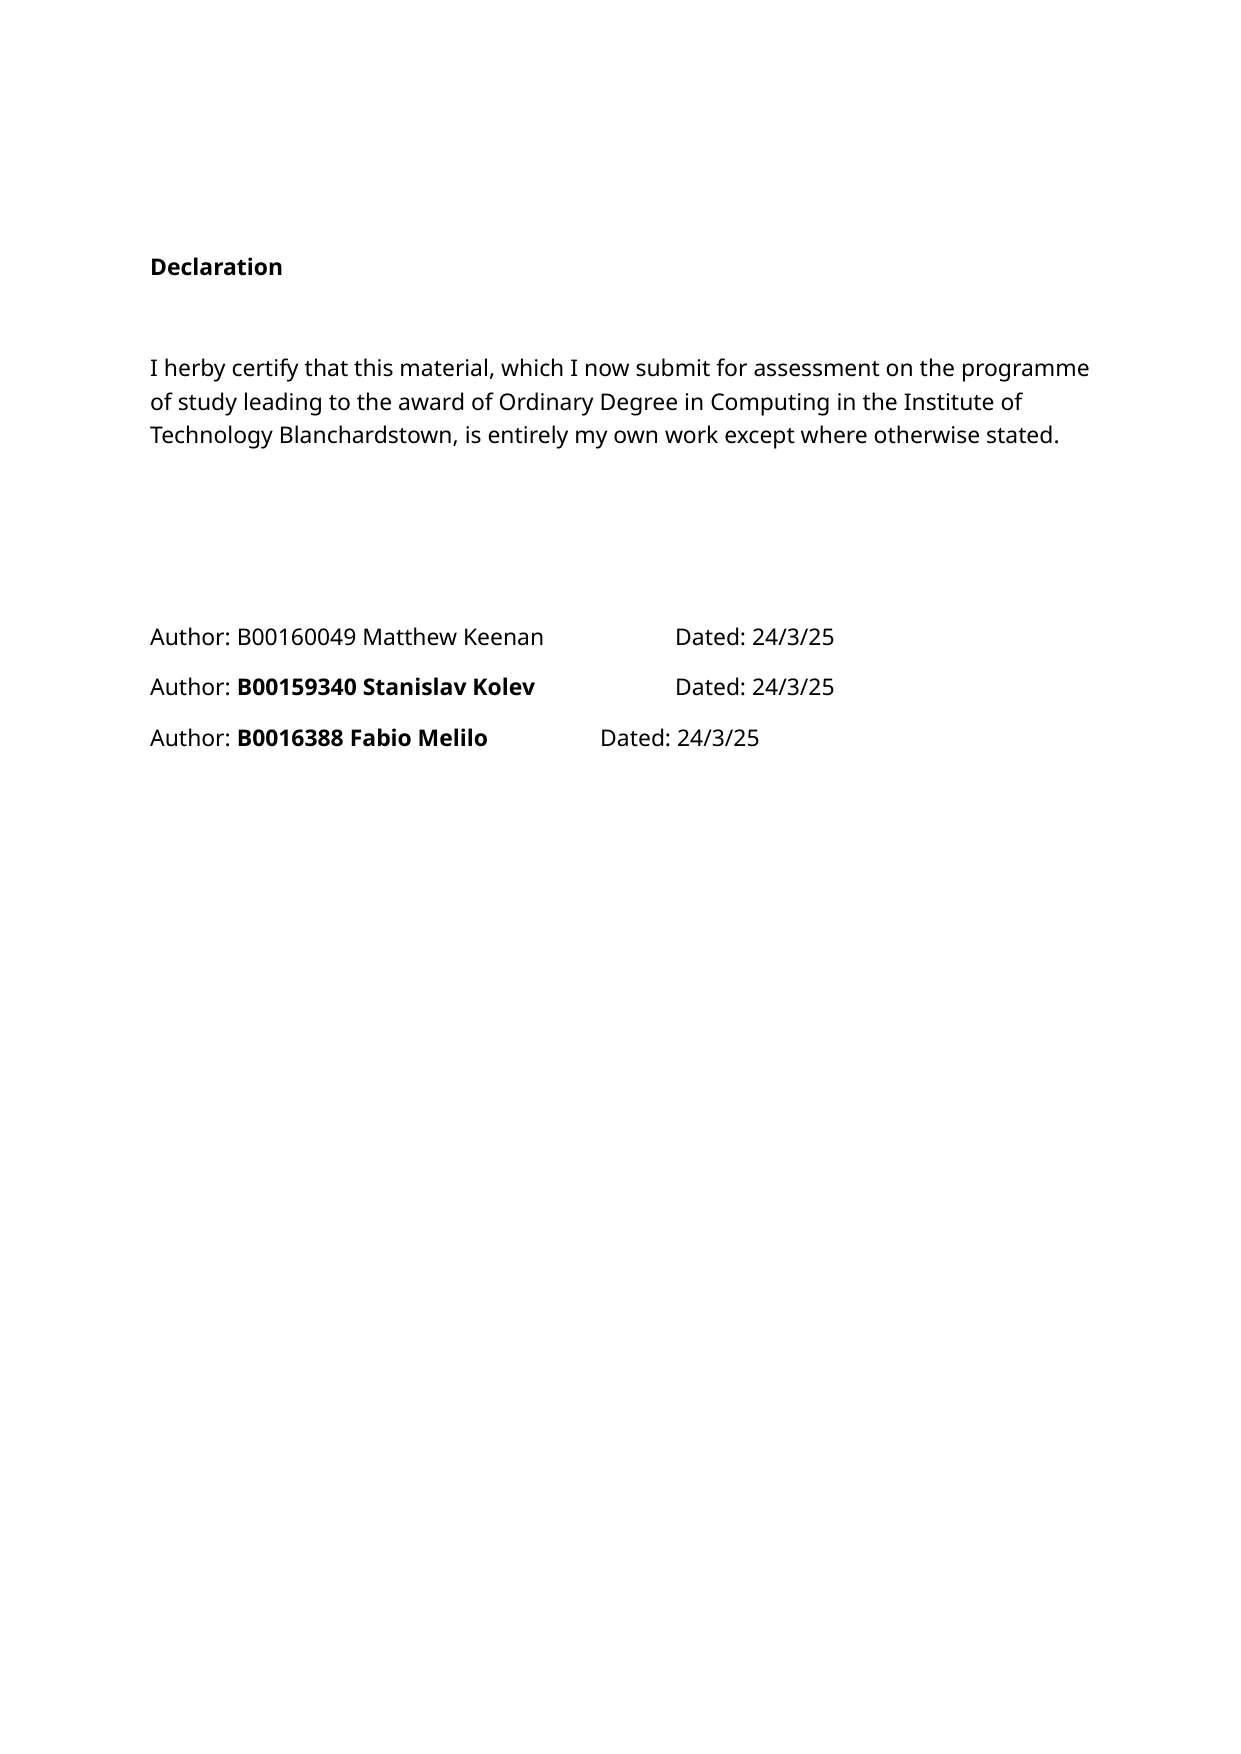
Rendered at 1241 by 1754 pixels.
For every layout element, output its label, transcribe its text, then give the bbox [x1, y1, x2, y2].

text Author: B00160049 Matthew Keenan Dated: 24/3/25 [150, 621, 1090, 652]
text I herby certify that this material, which I now submit for assessment on the programme of study leading to the award of Ordinary Degree in Computing in the Institute of Technology Blanchardstown, is entirely my own work except where otherwise stated. [150, 352, 1090, 450]
text Declaration [150, 251, 1090, 282]
text Author: B0016388 Fabio Melilo Dated: 24/3/25 [150, 722, 1090, 753]
text Author: B00159340 Stanislav Kolev Dated: 24/3/25 [150, 671, 1090, 702]
